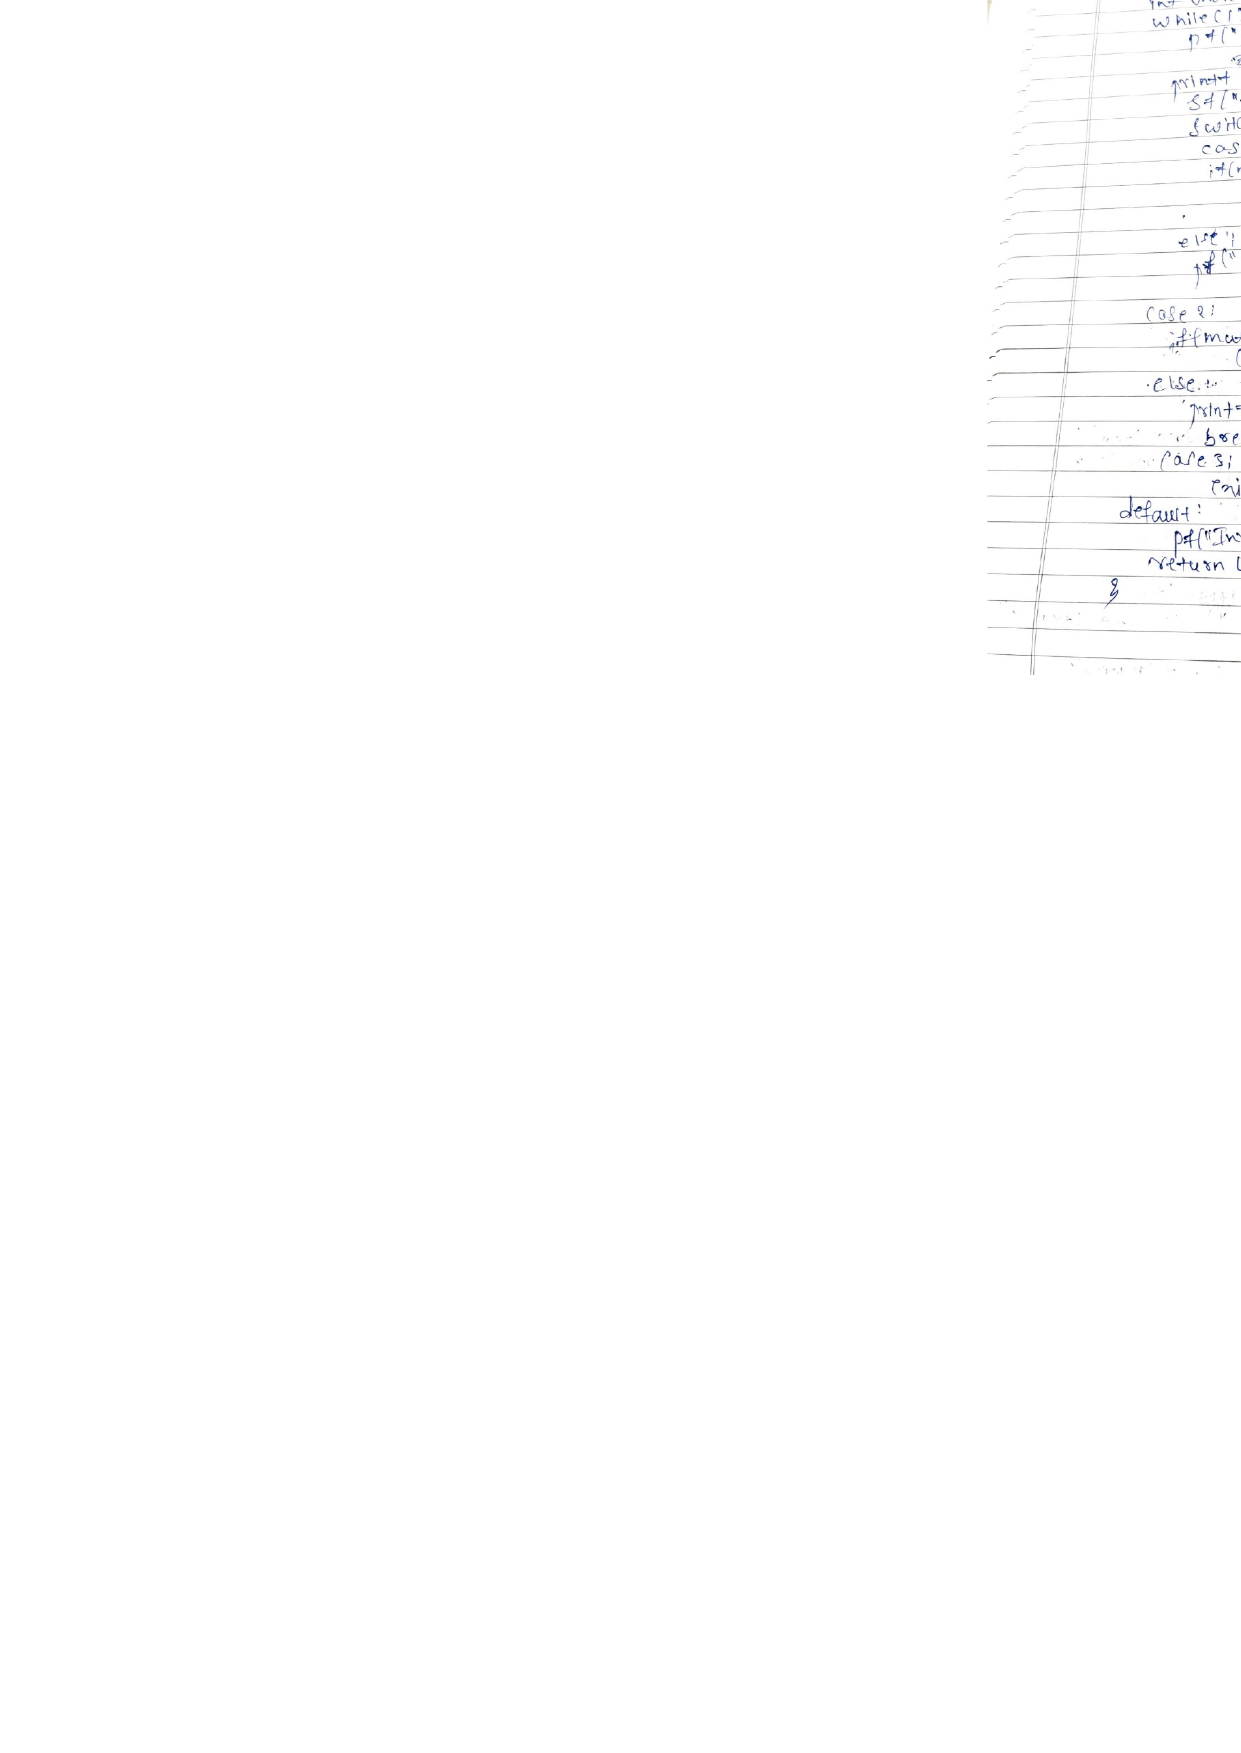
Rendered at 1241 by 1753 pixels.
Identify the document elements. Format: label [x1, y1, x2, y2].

picture [987, 0, 1241, 675]
